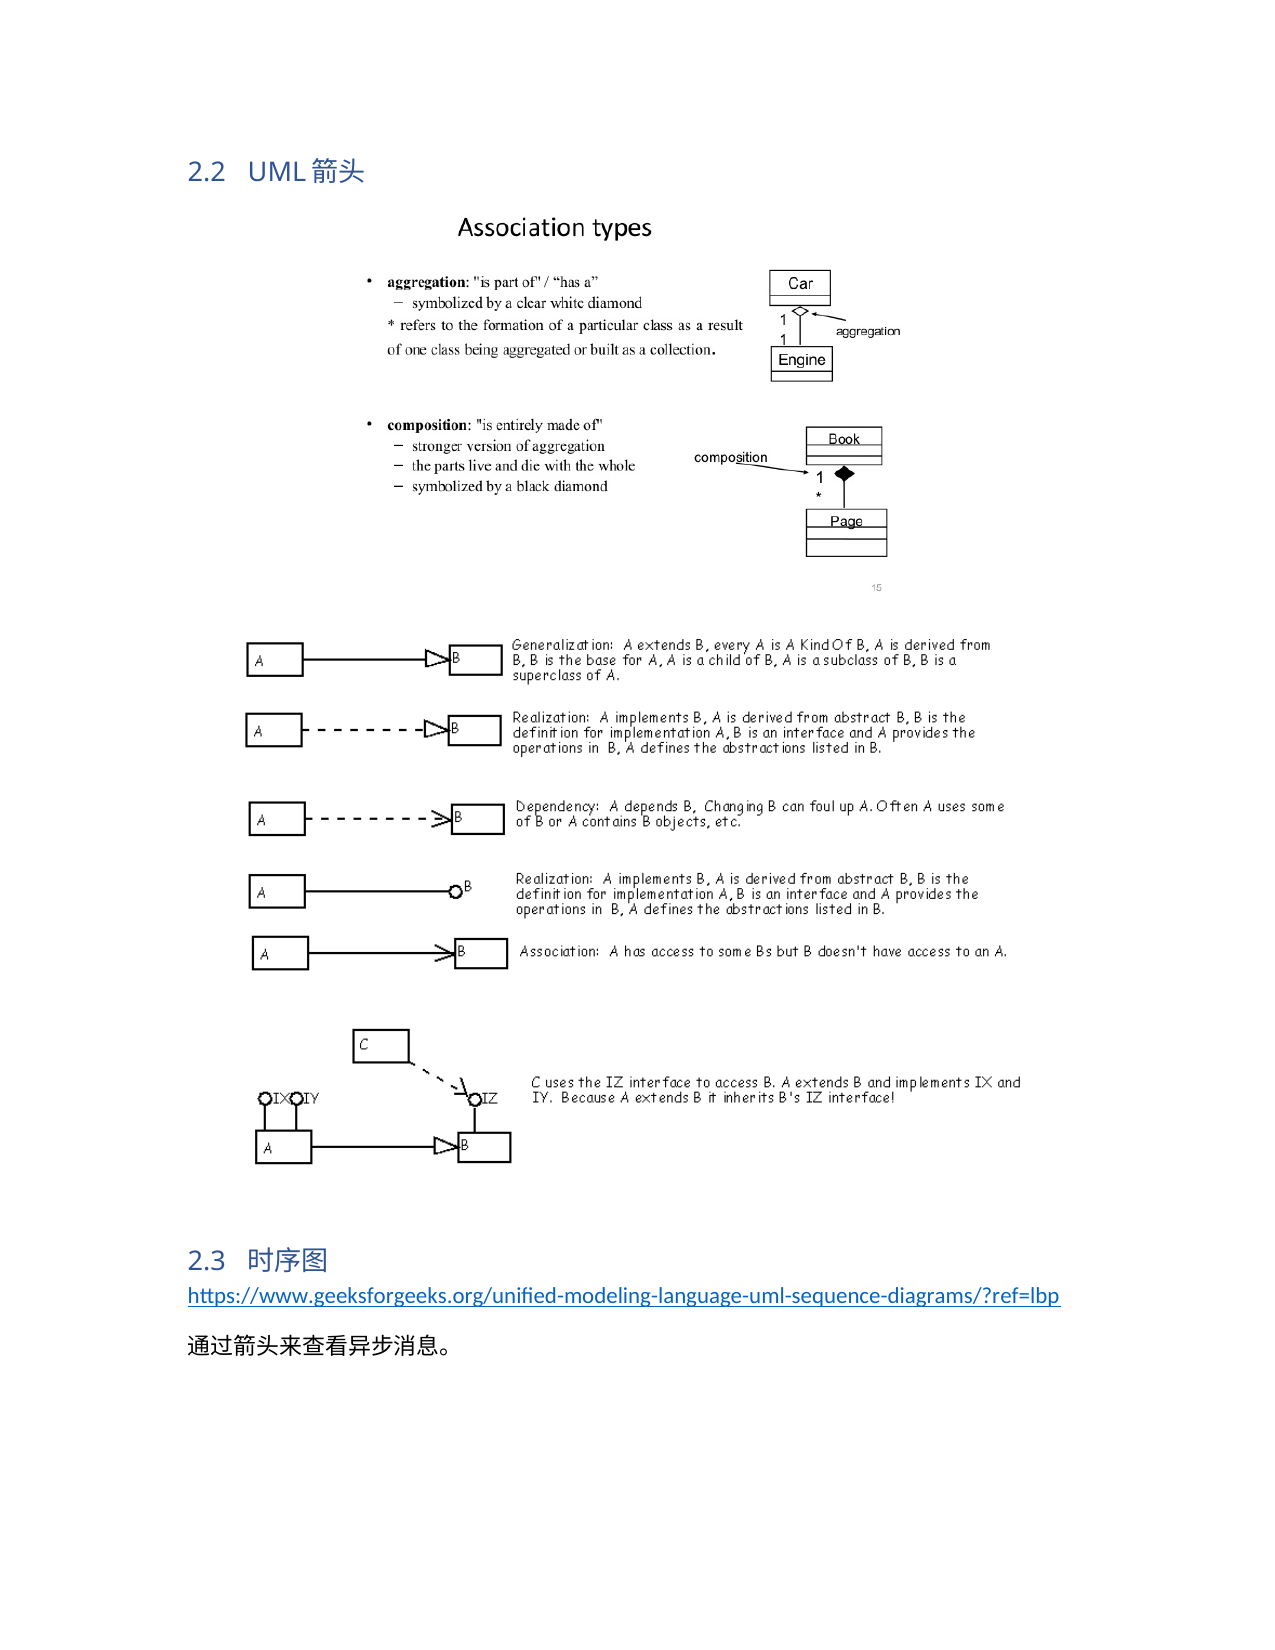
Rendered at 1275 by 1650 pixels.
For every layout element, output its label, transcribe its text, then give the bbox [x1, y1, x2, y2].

picture [241, 626, 1035, 1174]
picture [361, 192, 914, 607]
text https://www.geeksforgeeks.org/unified-modeling-language-uml-sequence-diagrams/?ref=lbp [187, 1281, 1087, 1309]
text 通过箭头来查看异步消息。 [187, 1328, 1087, 1361]
subtitle UML箭头 [187, 150, 1087, 189]
subtitle 时序图 [187, 1239, 1087, 1278]
